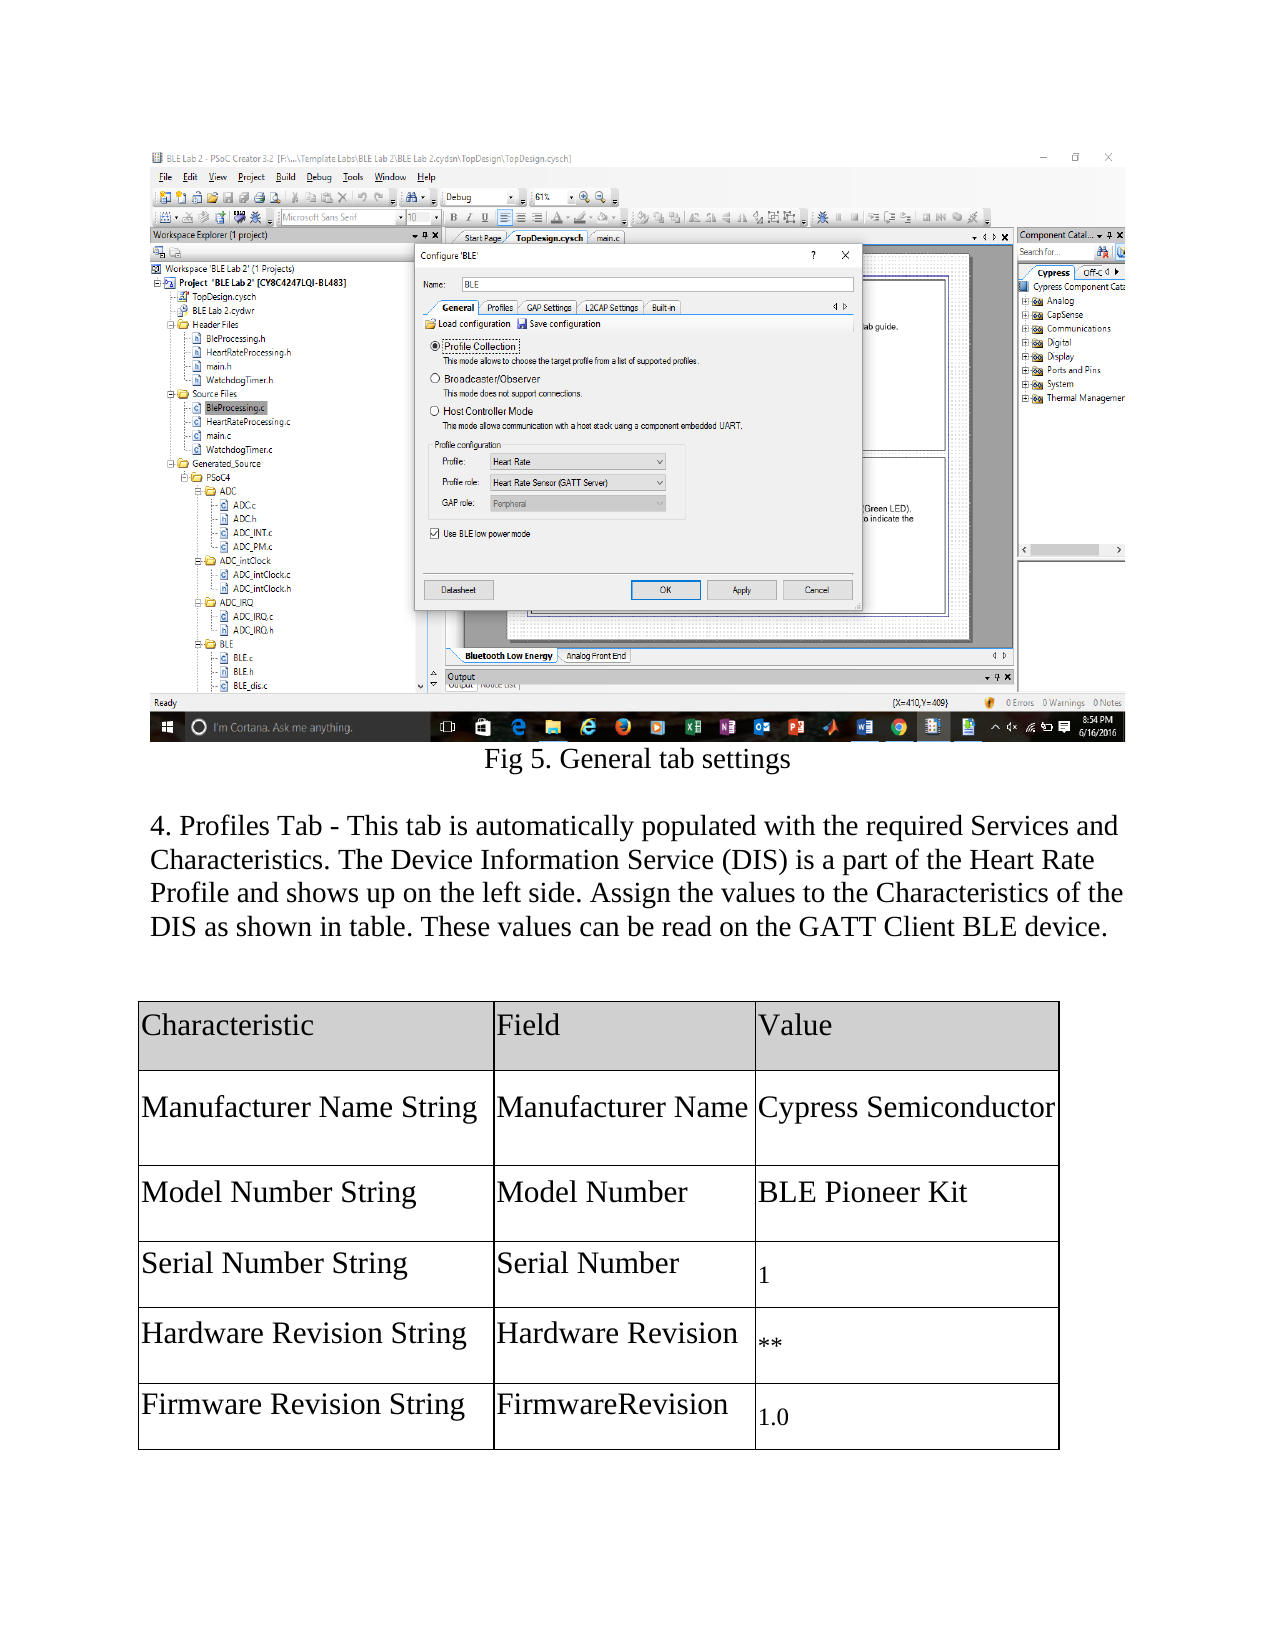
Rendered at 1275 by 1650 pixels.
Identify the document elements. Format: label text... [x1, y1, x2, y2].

table_cell Firmware Revision String [139, 1384, 493, 1448]
table_cell Serial Number [495, 1242, 755, 1307]
table_cell Serial Number String [139, 1242, 493, 1307]
table_cell Manufacturer Name String [139, 1071, 493, 1165]
table_cell 1 [756, 1242, 1058, 1307]
text 4. Profiles Tab - This tab is automatically populated with the required Services and Characteristics. The Device Information Service (DIS) is a part of the Heart Rate Profile and shows up on the left side. Assign the values to the Characteristics of the DIS as shown in table. These values can be read on the GATT Client BLE device. [150, 808, 1125, 943]
table_cell Model Number String [139, 1166, 493, 1241]
picture [150, 150, 1125, 742]
table_header Value [756, 1002, 1058, 1070]
table_cell Hardware Revision String [139, 1308, 493, 1382]
table_cell FirmwareRevision [495, 1384, 755, 1448]
table_cell BLE Pioneer Kit [756, 1166, 1058, 1241]
table_cell Model Number [495, 1166, 755, 1241]
table_cell Cypress Semiconductor [756, 1071, 1058, 1165]
text Fig 5. General tab settings [150, 742, 1125, 775]
table_cell ** [756, 1308, 1058, 1382]
table_cell Hardware Revision [495, 1308, 755, 1382]
table_cell Manufacturer Name [495, 1071, 755, 1165]
table_header Field [495, 1002, 755, 1070]
table_header Characteristic [139, 1002, 493, 1070]
table_cell 1.0 [756, 1384, 1058, 1448]
